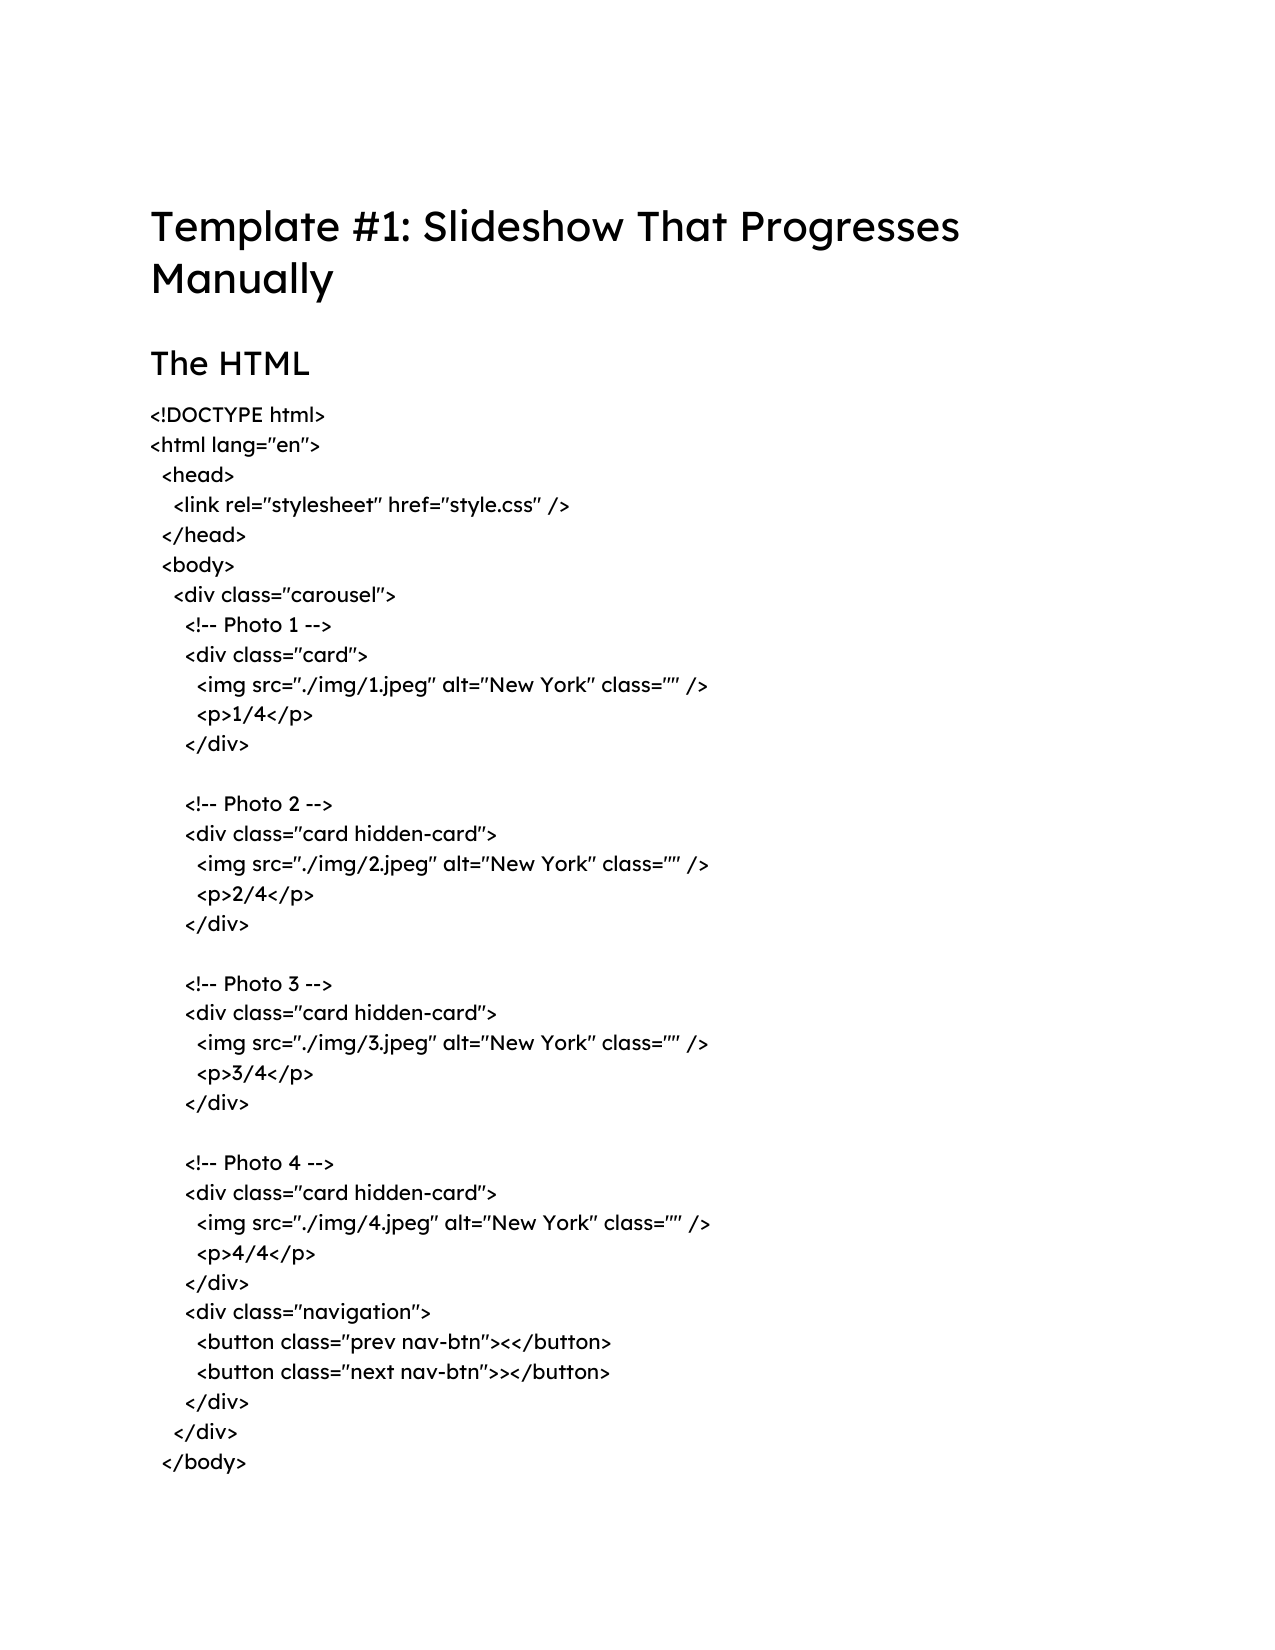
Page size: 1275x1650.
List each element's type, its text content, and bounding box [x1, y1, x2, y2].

subtitle Template #1: Slideshow That Progresses Manually [150, 200, 1125, 304]
text <p>4/4</p> [150, 1239, 1125, 1265]
text <img src="./img/3.jpeg" alt="New York" class="" /> [150, 1030, 1125, 1056]
text <body> [150, 552, 1125, 578]
text <head> [150, 462, 1125, 488]
text </head> [150, 522, 1125, 548]
text </div> [150, 1090, 1125, 1116]
text <p>1/4</p> [150, 701, 1125, 727]
text <p>2/4</p> [150, 880, 1125, 906]
text <div class="card hidden-card"> [150, 1000, 1125, 1026]
text <img src="./img/2.jpeg" alt="New York" class="" /> [150, 851, 1125, 877]
text </body> [150, 1448, 1125, 1474]
text <!DOCTYPE html> [150, 402, 1125, 428]
text <div class="card hidden-card"> [150, 1179, 1125, 1205]
text <div class="carousel"> [150, 581, 1125, 607]
text </div> [150, 1418, 1125, 1444]
text <!-- Photo 4 --> [150, 1149, 1125, 1176]
text <div class="navigation"> [150, 1299, 1125, 1325]
text <link rel="stylesheet" href="style.css" /> [150, 492, 1125, 518]
text <div class="card"> [150, 641, 1125, 667]
text <!-- Photo 1 --> [150, 611, 1125, 637]
text <button class="next nav-btn">></button> [150, 1359, 1125, 1385]
text </div> [150, 1269, 1125, 1295]
text <img src="./img/4.jpeg" alt="New York" class="" /> [150, 1209, 1125, 1235]
text <!-- Photo 2 --> [150, 791, 1125, 817]
text </div> [150, 1389, 1125, 1415]
text </div> [150, 910, 1125, 936]
text <div class="card hidden-card"> [150, 821, 1125, 847]
text <p>3/4</p> [150, 1060, 1125, 1086]
text <!-- Photo 3 --> [150, 970, 1125, 996]
text </div> [150, 731, 1125, 757]
text <html lang="en"> [150, 432, 1125, 458]
text <button class="prev nav-btn"><</button> [150, 1329, 1125, 1355]
subtitle The HTML [150, 342, 1125, 383]
text <img src="./img/1.jpeg" alt="New York" class="" /> [150, 671, 1125, 697]
